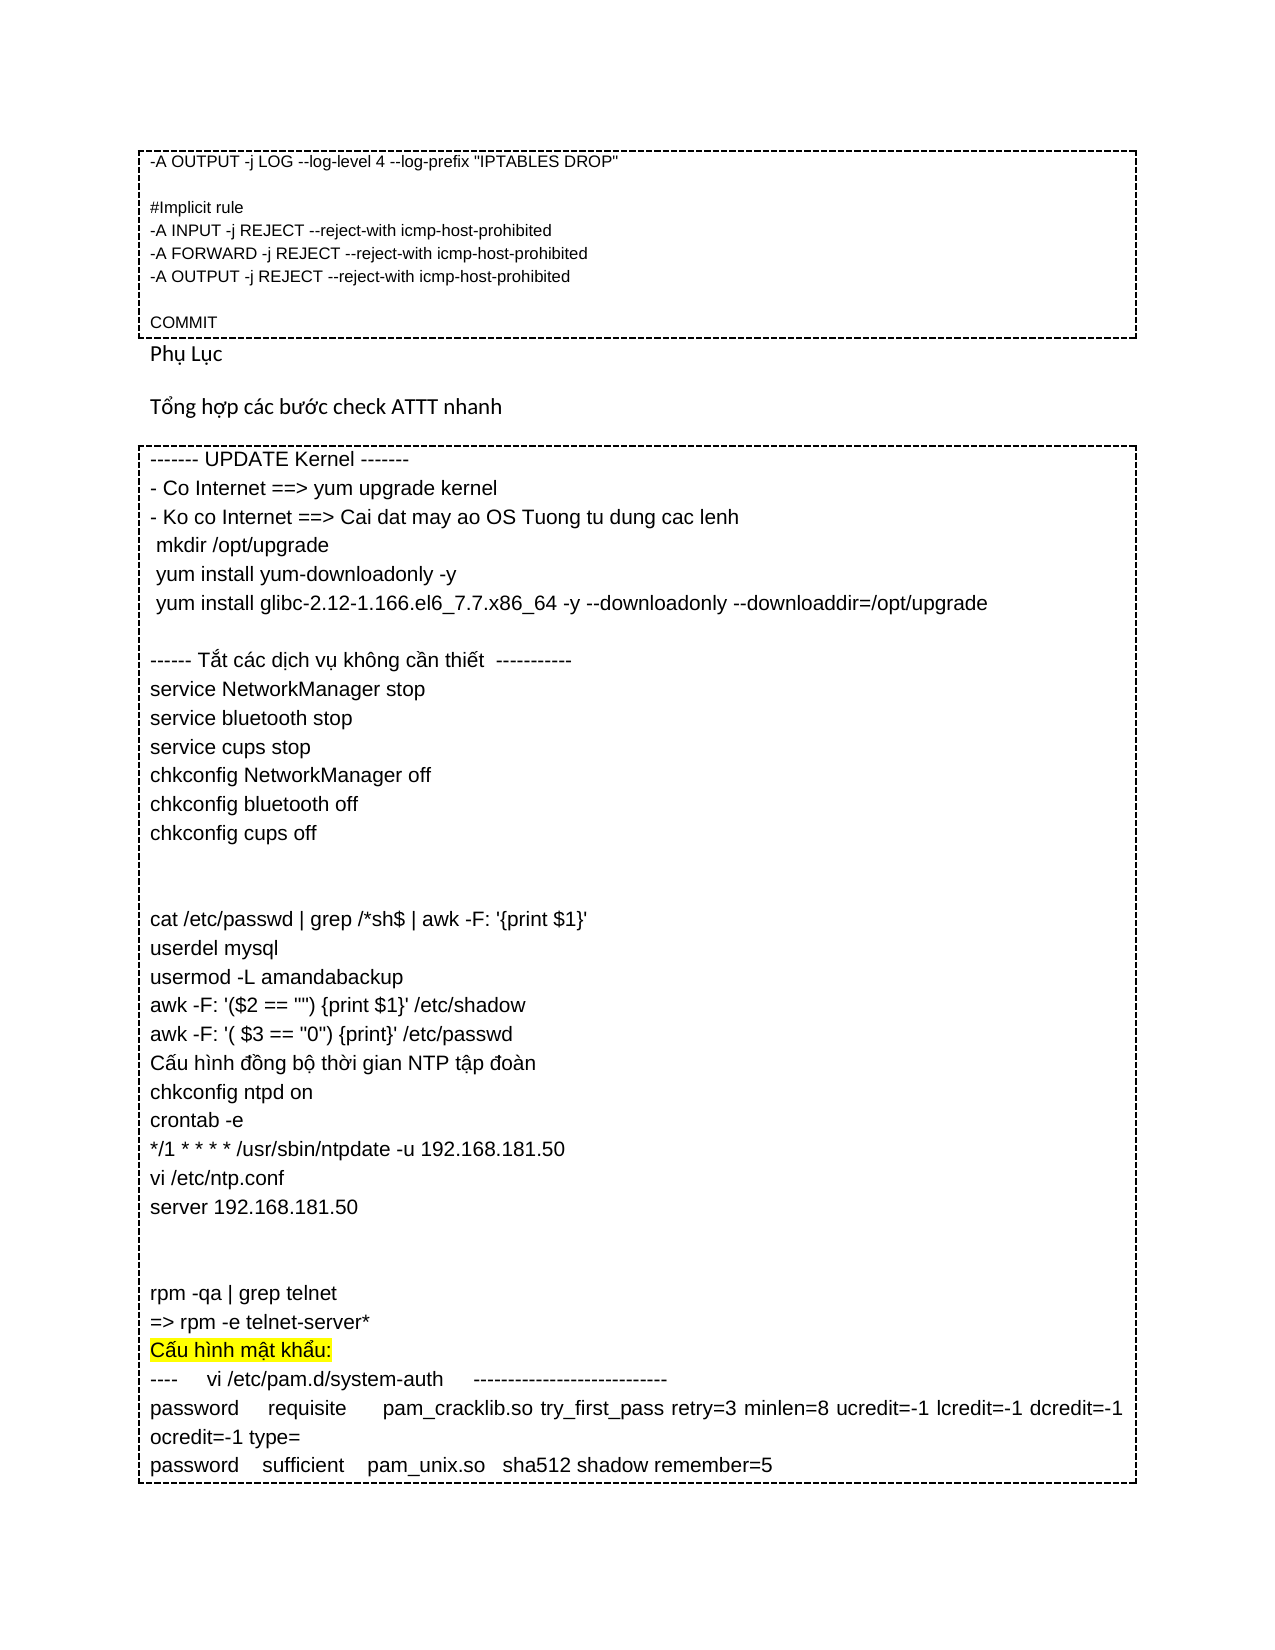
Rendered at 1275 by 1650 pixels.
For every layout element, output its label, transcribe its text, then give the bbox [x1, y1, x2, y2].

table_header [139, 445, 1136, 1482]
text Phụ Lục [150, 339, 1125, 367]
text Tổng hợp các bước check ATTT nhanh [150, 392, 1125, 420]
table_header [139, 150, 1136, 337]
